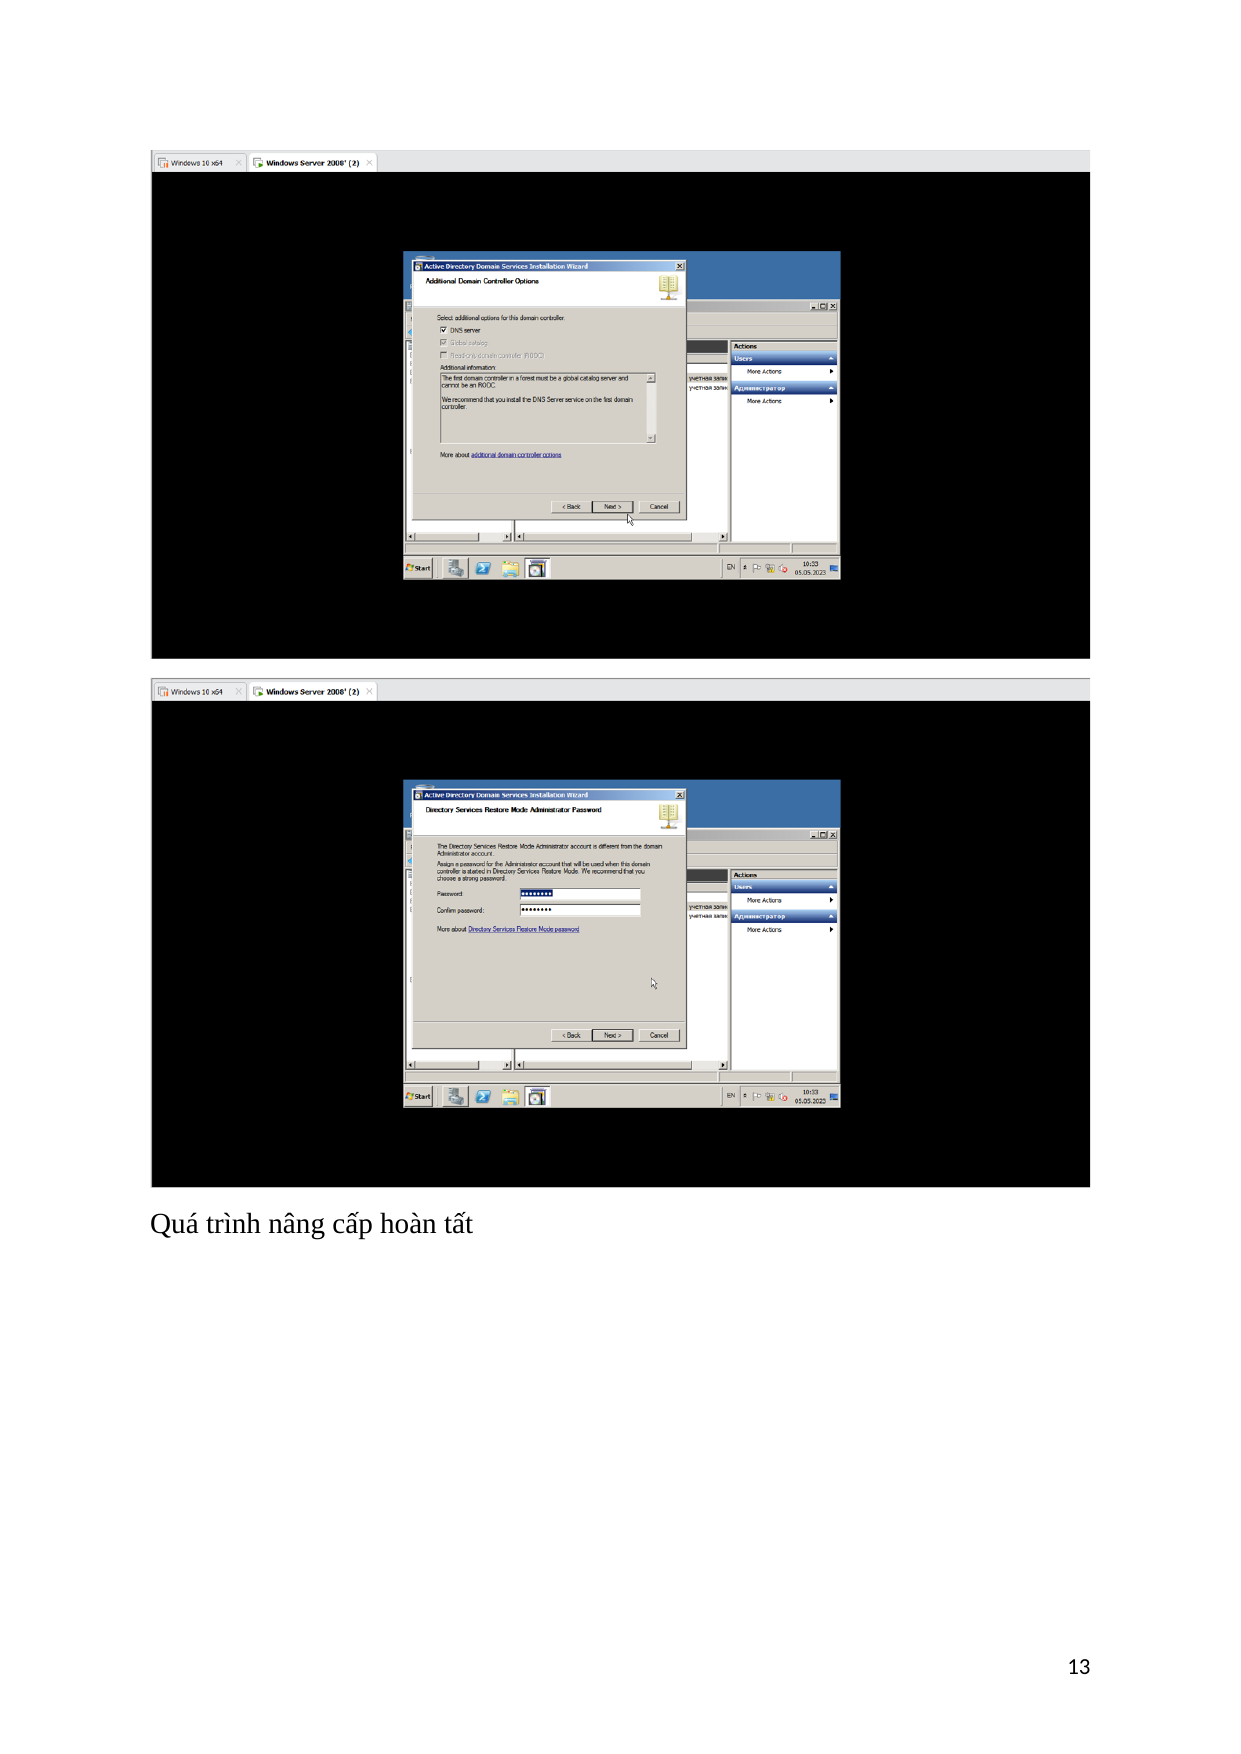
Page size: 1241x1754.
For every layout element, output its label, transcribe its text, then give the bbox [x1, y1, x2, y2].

picture [150, 150, 1091, 659]
picture [150, 677, 1091, 1188]
text Quá trình nâng cấp hoàn tất [150, 1206, 1090, 1240]
